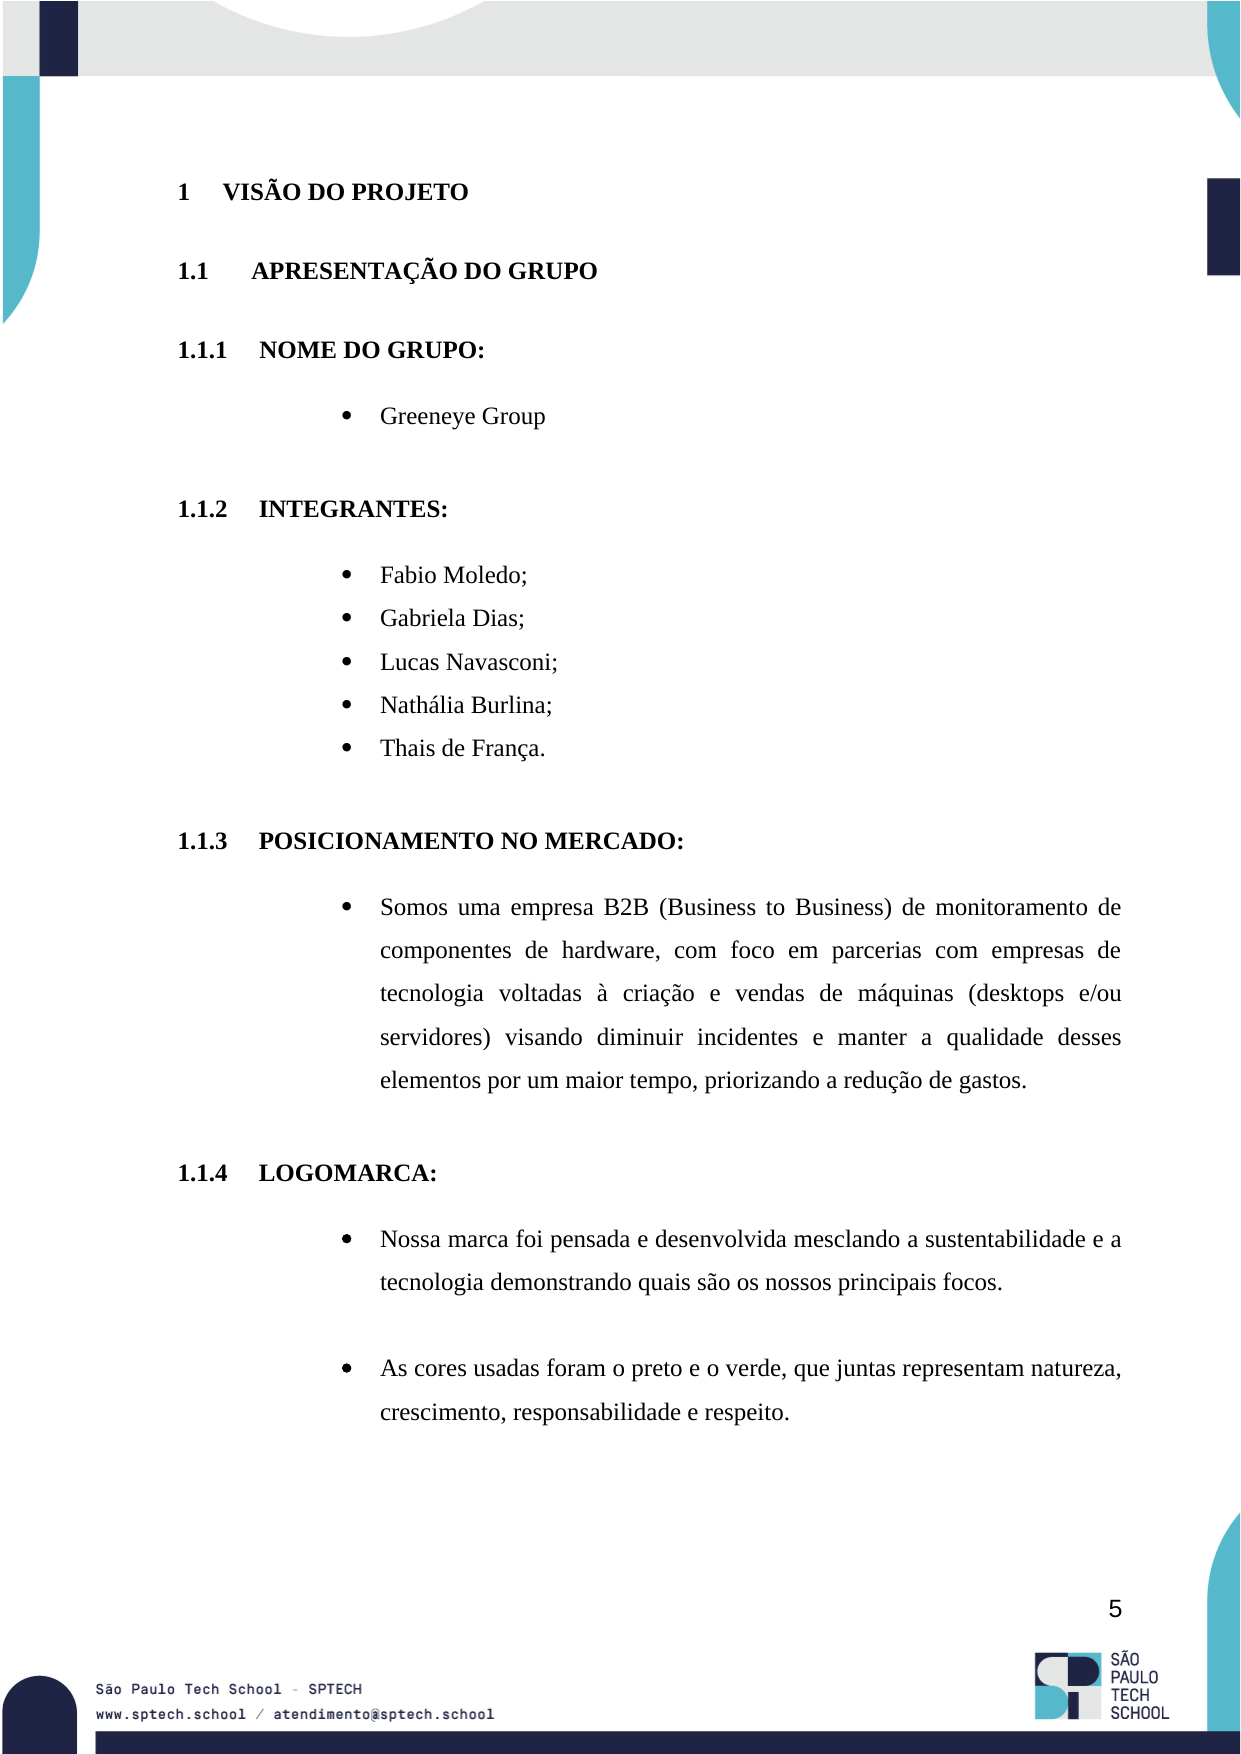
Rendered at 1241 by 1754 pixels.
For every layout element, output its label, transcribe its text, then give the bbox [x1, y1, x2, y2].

list Greeneye Group [342, 401, 1122, 430]
list Somos uma empresa B2B (Business to Business) de monitoramento de componentes de hardware, com foco em parcerias com empresas de tecnologia voltadas à criação e vendas de máquinas (desktops e/ou servidores) visando diminuir incidentes e manter a qualidade desses elementos por um maior tempo, priorizando a redução de gastos. [342, 892, 1122, 1093]
list As cores usadas foram o preto e o verde, que juntas representam natureza, crescimento, responsabilidade e respeito. [342, 1353, 1122, 1425]
list Lucas Navasconi; [342, 647, 1122, 675]
list Fabio Moledo; [342, 560, 1122, 589]
subtitle APRESENTAÇÃO DO GRUPO [177, 256, 1122, 285]
list Gabriela Dias; [342, 603, 1122, 632]
list Nossa marca foi pensada e desenvolvida mesclando a sustentabilidade e a tecnologia demonstrando quais são os nossos principais focos. [342, 1224, 1122, 1296]
subtitle VISÃO DO PROJETO [177, 177, 1122, 206]
subtitle NOME DO GRUPO: [177, 335, 1122, 363]
picture [2, 1, 1241, 1754]
subtitle INTEGRANTES: [177, 494, 1122, 523]
list Nathália Burlina; [342, 690, 1122, 718]
subtitle POSICIONAMENTO NO MERCADO: [177, 826, 1122, 855]
list Thais de França. [342, 733, 1122, 762]
subtitle LOGOMARCA: [177, 1158, 1122, 1187]
